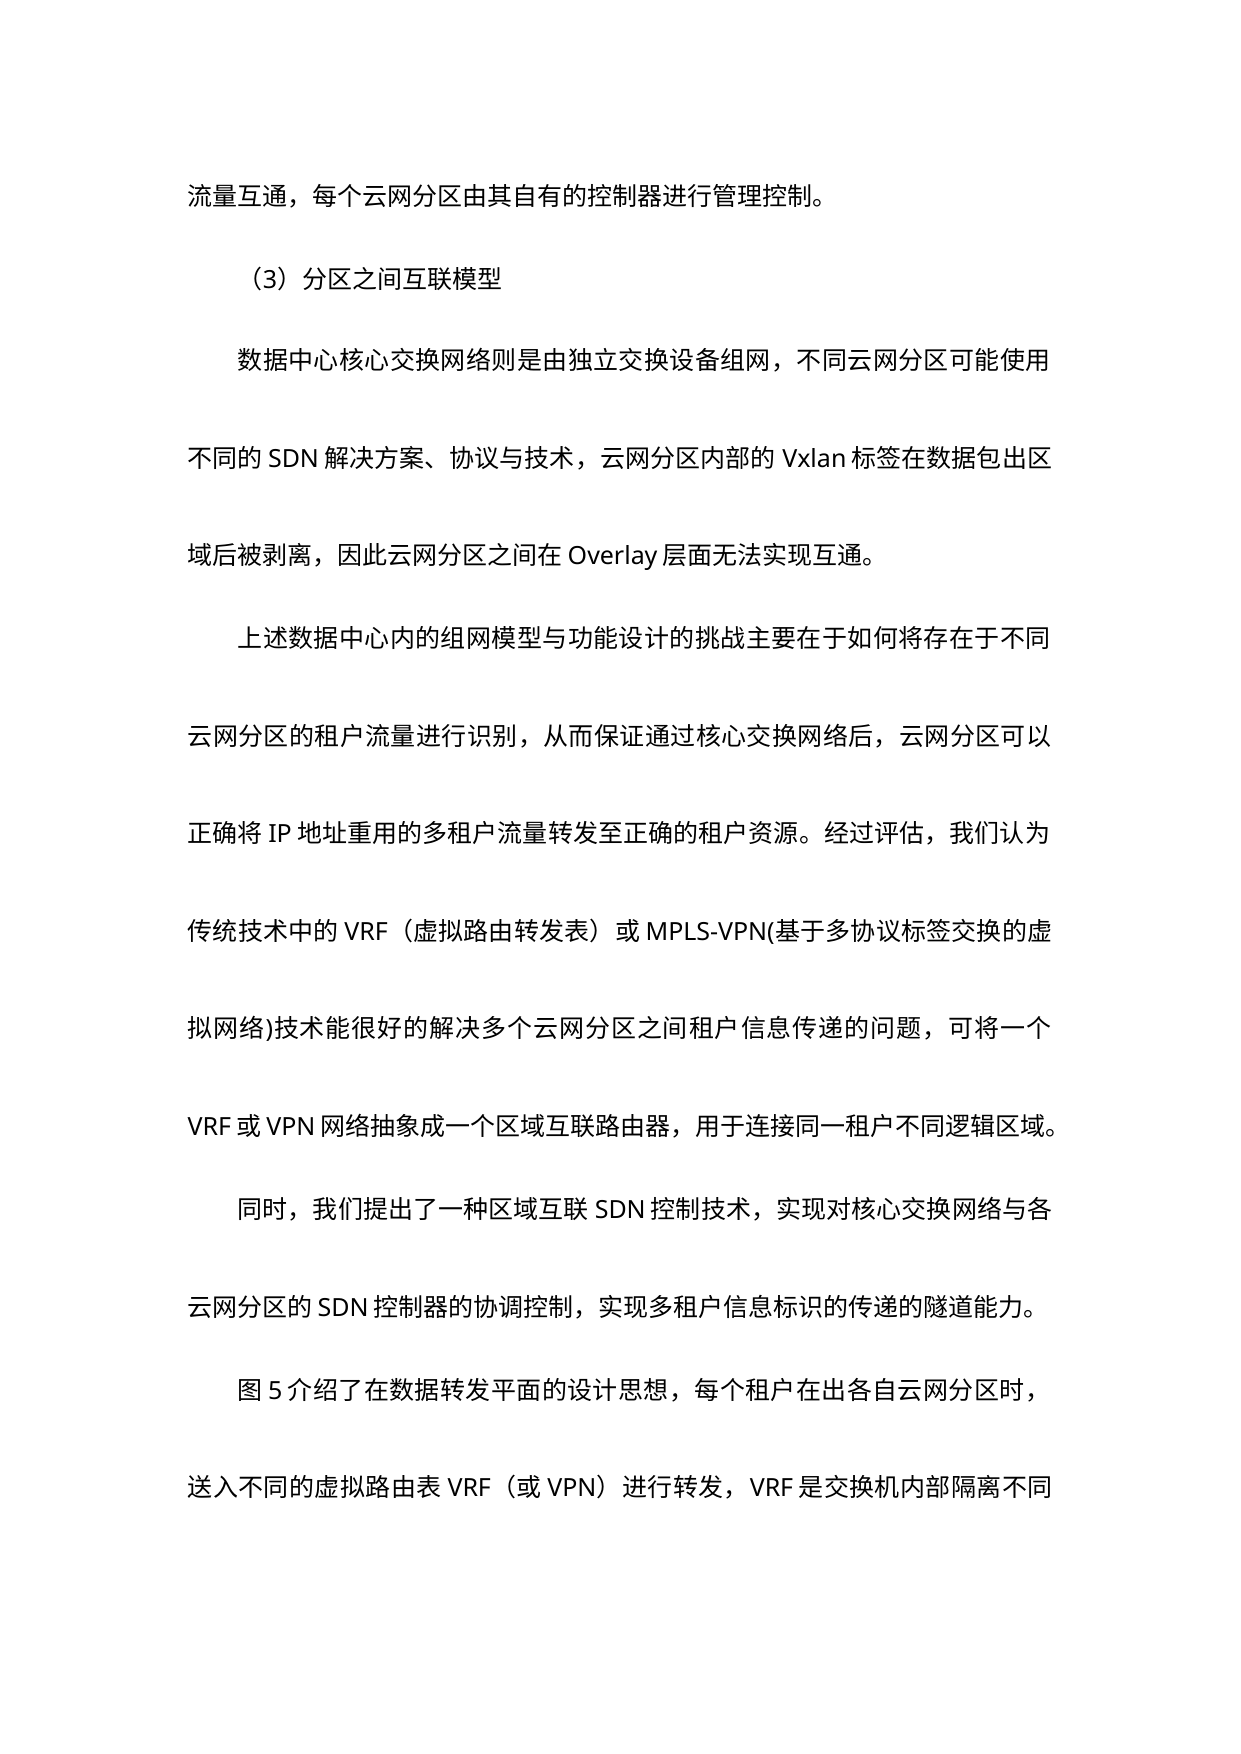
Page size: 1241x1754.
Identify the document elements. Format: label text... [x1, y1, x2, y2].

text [187, 1356, 1053, 1518]
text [187, 162, 1053, 227]
text 数据中心核心交换网络则是由独立交换设备组网，不同云网分区可能使用不同的SDN解决方案、协议与技术，云网分区内部的Vxlan标签在数据包出区域后被剥离，因此云网分区之间在Overlay层面无法实现互通。 [187, 326, 1053, 586]
text 同时，我们提出了一种区域互联SDN控制技术，实现对核心交换网络与各云网分区的SDN控制器的协调控制，实现多租户信息标识的传递的隧道能力。 [187, 1175, 1053, 1338]
text （3）分区之间互联模型 [187, 245, 1053, 310]
text 上述数据中心内的组网模型与功能设计的挑战主要在于如何将存在于不同云网分区的租户流量进行识别，从而保证通过核心交换网络后，云网分区可以正确将IP地址重用的多租户流量转发至正确的租户资源。经过评估，我们认为传统技术中的VRF（虚拟路由转发表）或MPLS-VPN(基于多协议标签交换的虚拟网络)技术能很好的解决多个云网分区之间租户信息传递的问题，可将一个VRF或VPN网络抽象成一个区域互联路由器，用于连接同一租户不同逻辑区域。 [187, 604, 1053, 1157]
